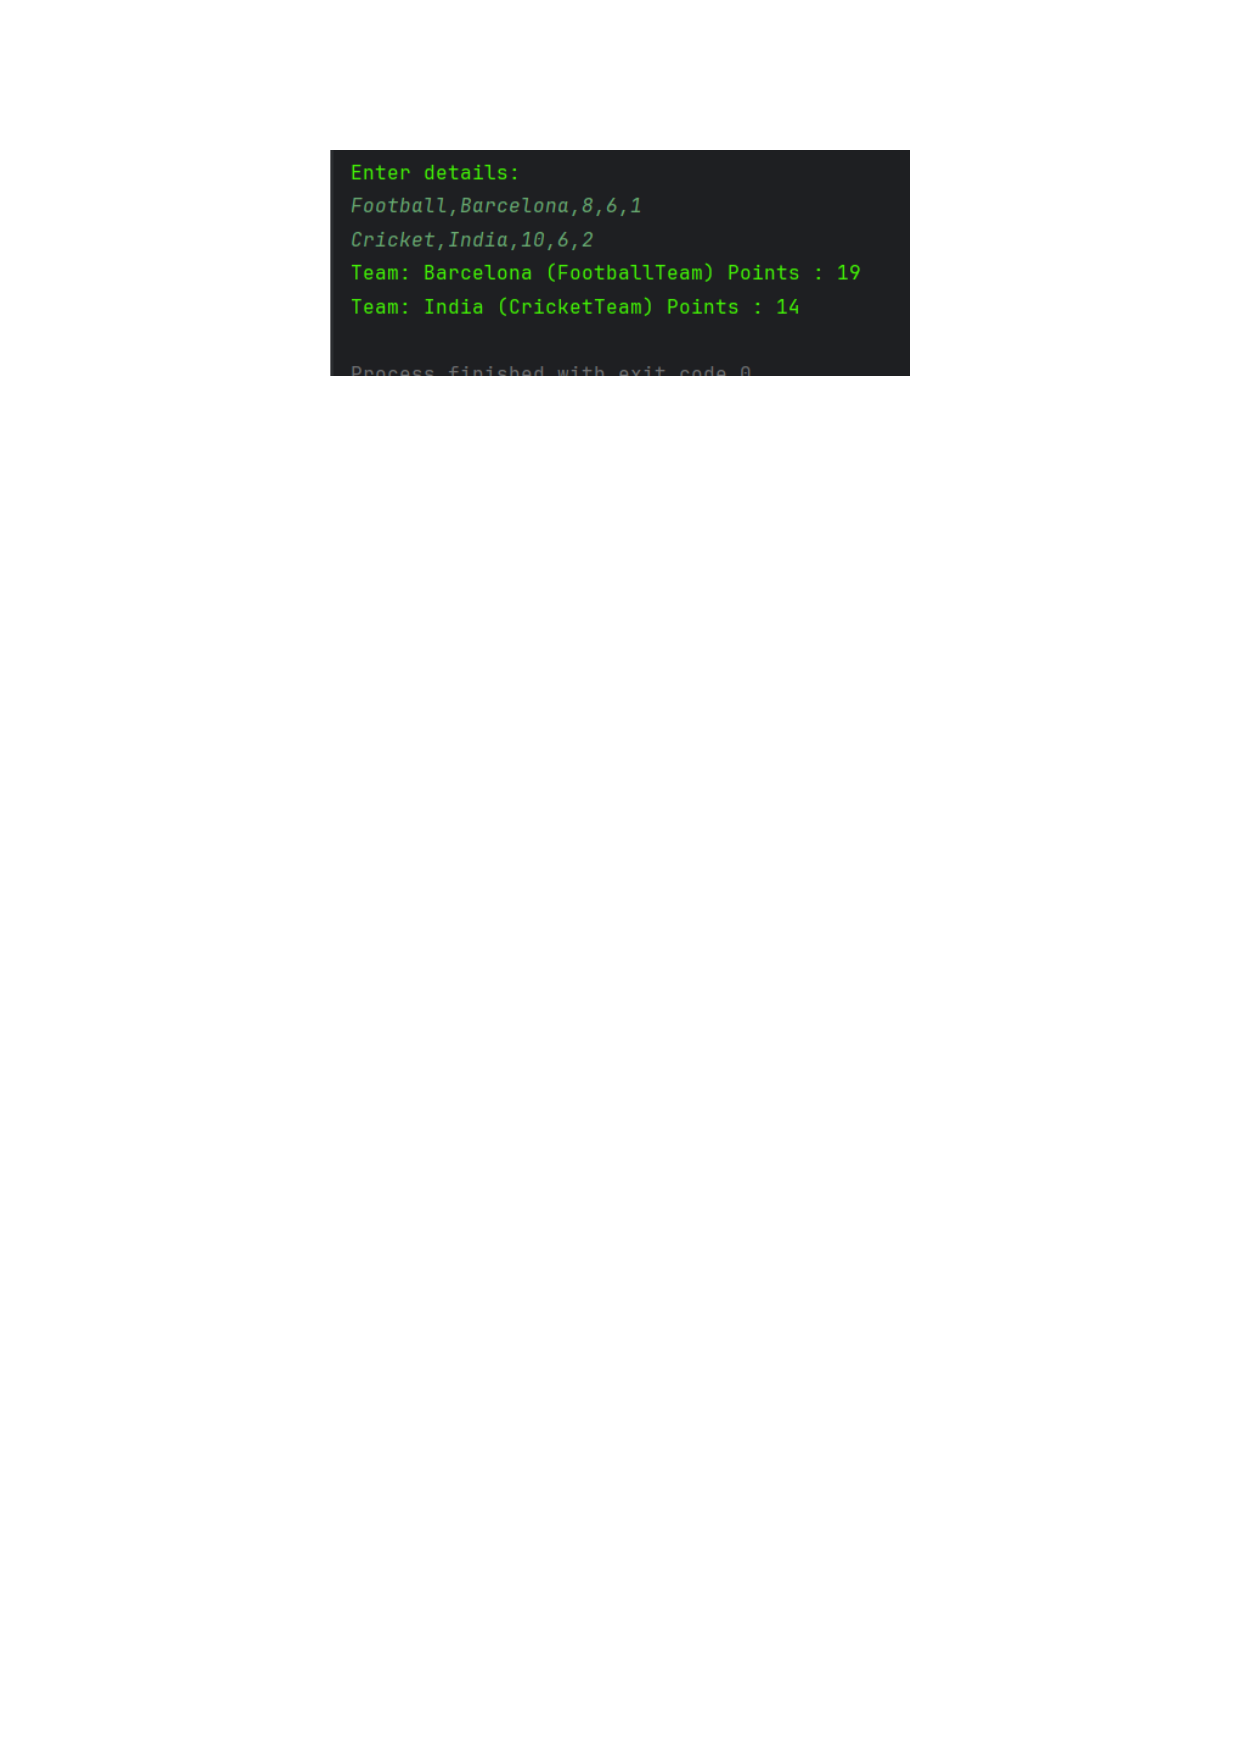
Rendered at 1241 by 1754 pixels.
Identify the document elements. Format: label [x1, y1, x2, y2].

picture [330, 150, 910, 376]
